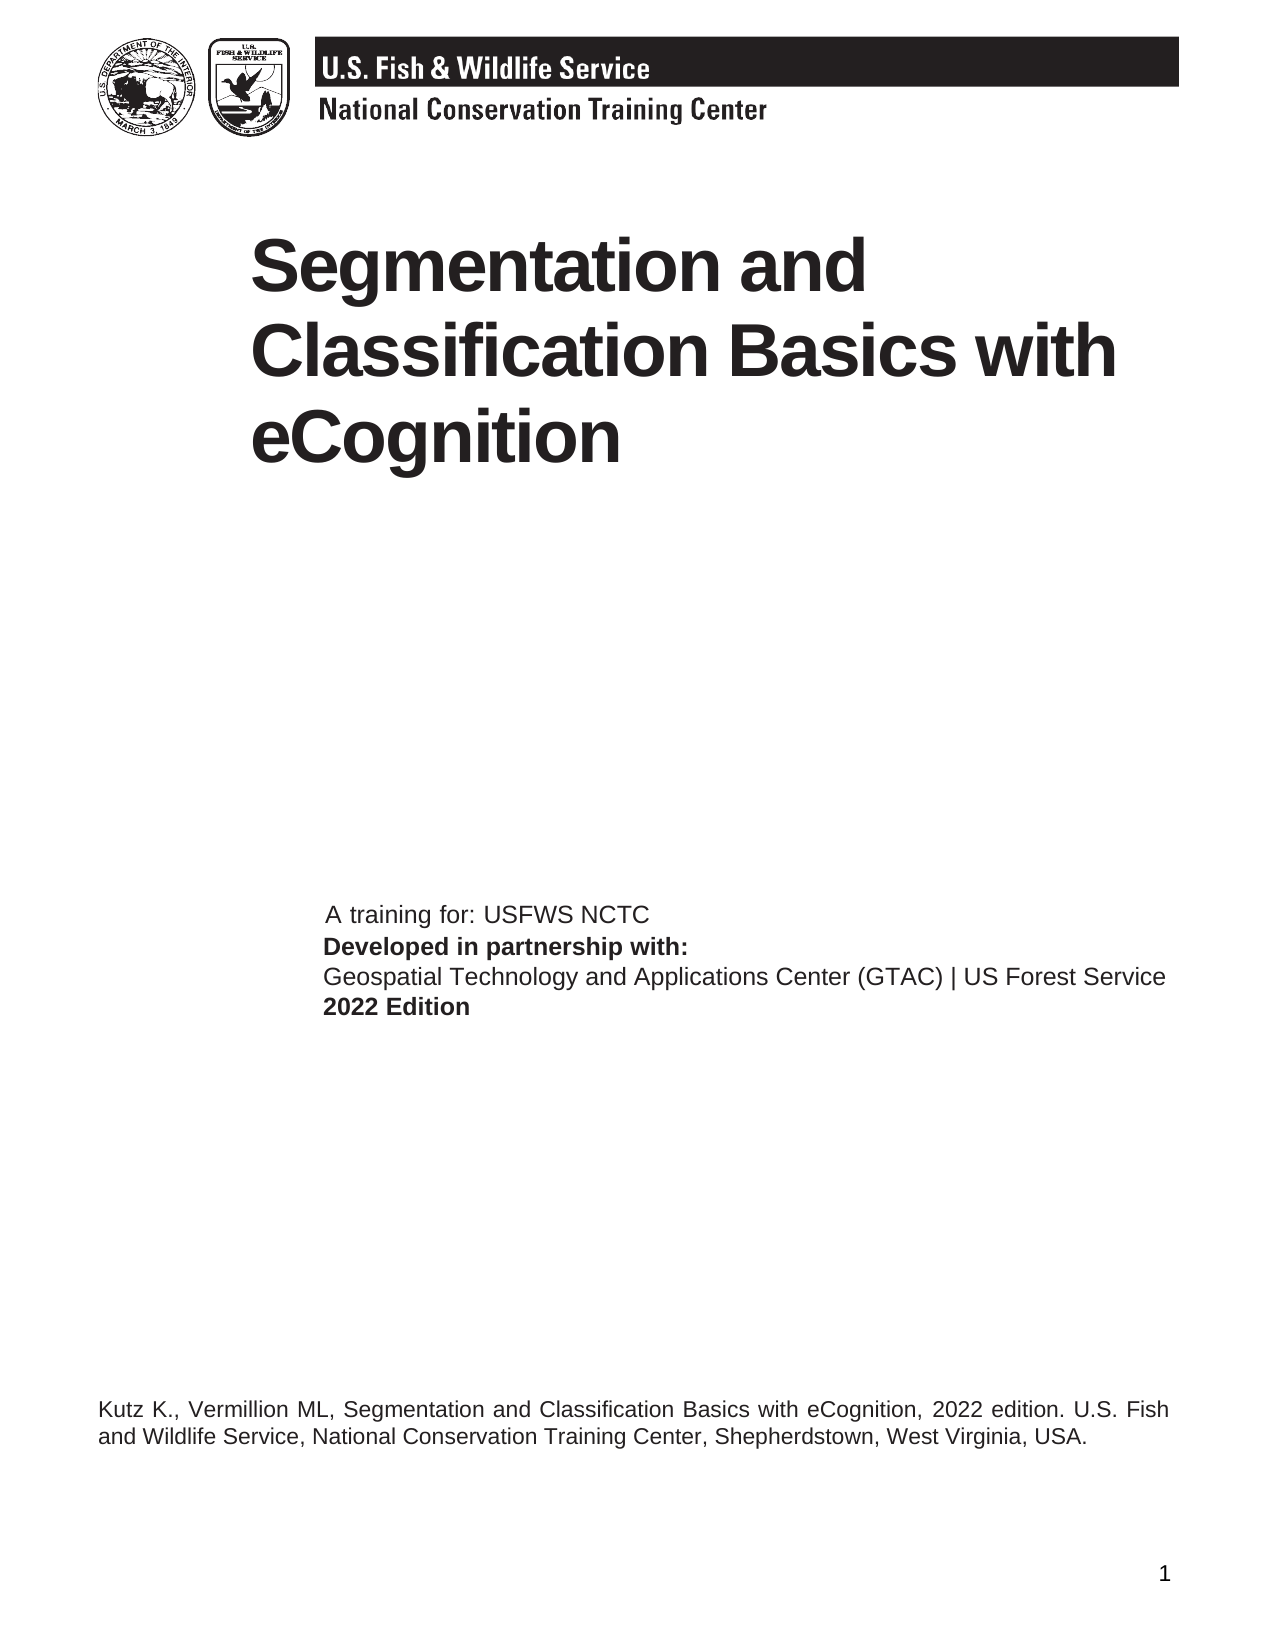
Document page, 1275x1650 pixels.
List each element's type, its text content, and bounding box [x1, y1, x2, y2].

picture [323, 56, 649, 79]
text 2022 Edition [249, 992, 1171, 1021]
text Kutz K., Vermillion ML, Segmentation and Classification Basics with eCognition, 2022 edition. U.S. Fish and Wildlife Service, National Conservation Training Center, Shepherdstown, West Virginia, USA. [98, 1396, 1169, 1450]
text Segmentation and Classification Basics with eCognition [250, 222, 1171, 480]
picture [97, 38, 290, 137]
text Developed in partnership with: [250, 932, 1171, 961]
text Geospatial Technology and Applications Center (GTAC) | US Forest Service [250, 962, 1171, 991]
text A training for: USFWS NCTC [325, 900, 1171, 928]
picture [320, 97, 767, 125]
